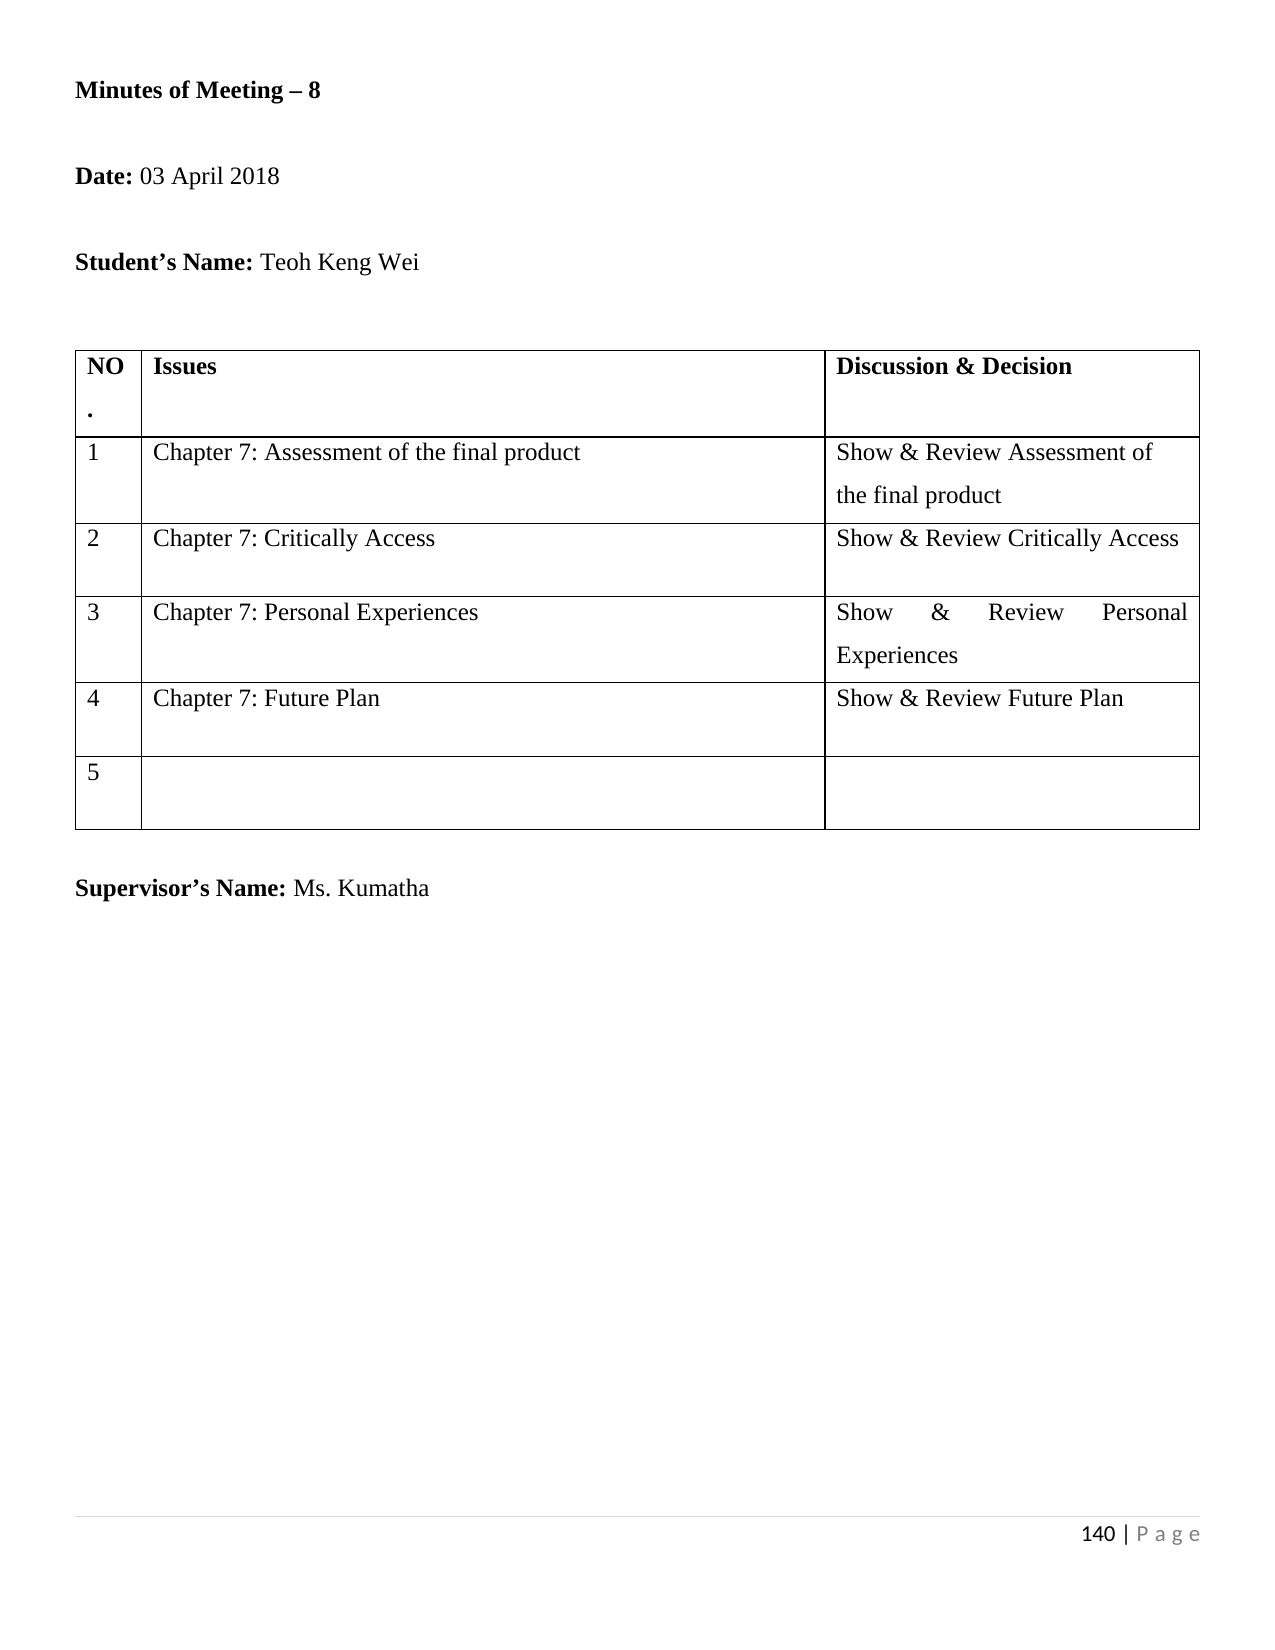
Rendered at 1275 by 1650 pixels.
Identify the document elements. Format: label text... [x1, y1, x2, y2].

table_header Discussion & Decision [826, 351, 1199, 436]
table_cell 3 [76, 597, 141, 682]
text Date: 03 April 2018 [75, 161, 1200, 190]
table_cell Chapter 7: Critically Access [142, 524, 824, 596]
table_cell Show & Review Assessment of the final product [826, 438, 1199, 522]
text Supervisor’s Name: Ms. Kumatha [75, 873, 1200, 902]
table_cell Chapter 7: Future Plan [142, 683, 824, 756]
table_cell Chapter 7: Assessment of the final product [142, 438, 824, 522]
table_cell Show & Review Critically Access [826, 524, 1199, 596]
table_header Issues [142, 351, 824, 436]
table_cell Chapter 7: Personal Experiences [142, 597, 824, 682]
table_header NO. [76, 351, 141, 436]
table_cell 2 [76, 524, 141, 596]
table_cell Show & Review Future Plan [826, 683, 1199, 756]
table_cell 1 [76, 438, 141, 522]
table_cell 5 [76, 757, 141, 829]
table_cell 4 [76, 683, 141, 756]
table_cell [826, 757, 1199, 829]
text Student’s Name: Teoh Keng Wei [75, 247, 1200, 276]
table_cell [142, 757, 824, 829]
text Minutes of Meeting – 8 [75, 75, 1200, 104]
table_cell Show & Review Personal Experiences [826, 597, 1199, 682]
